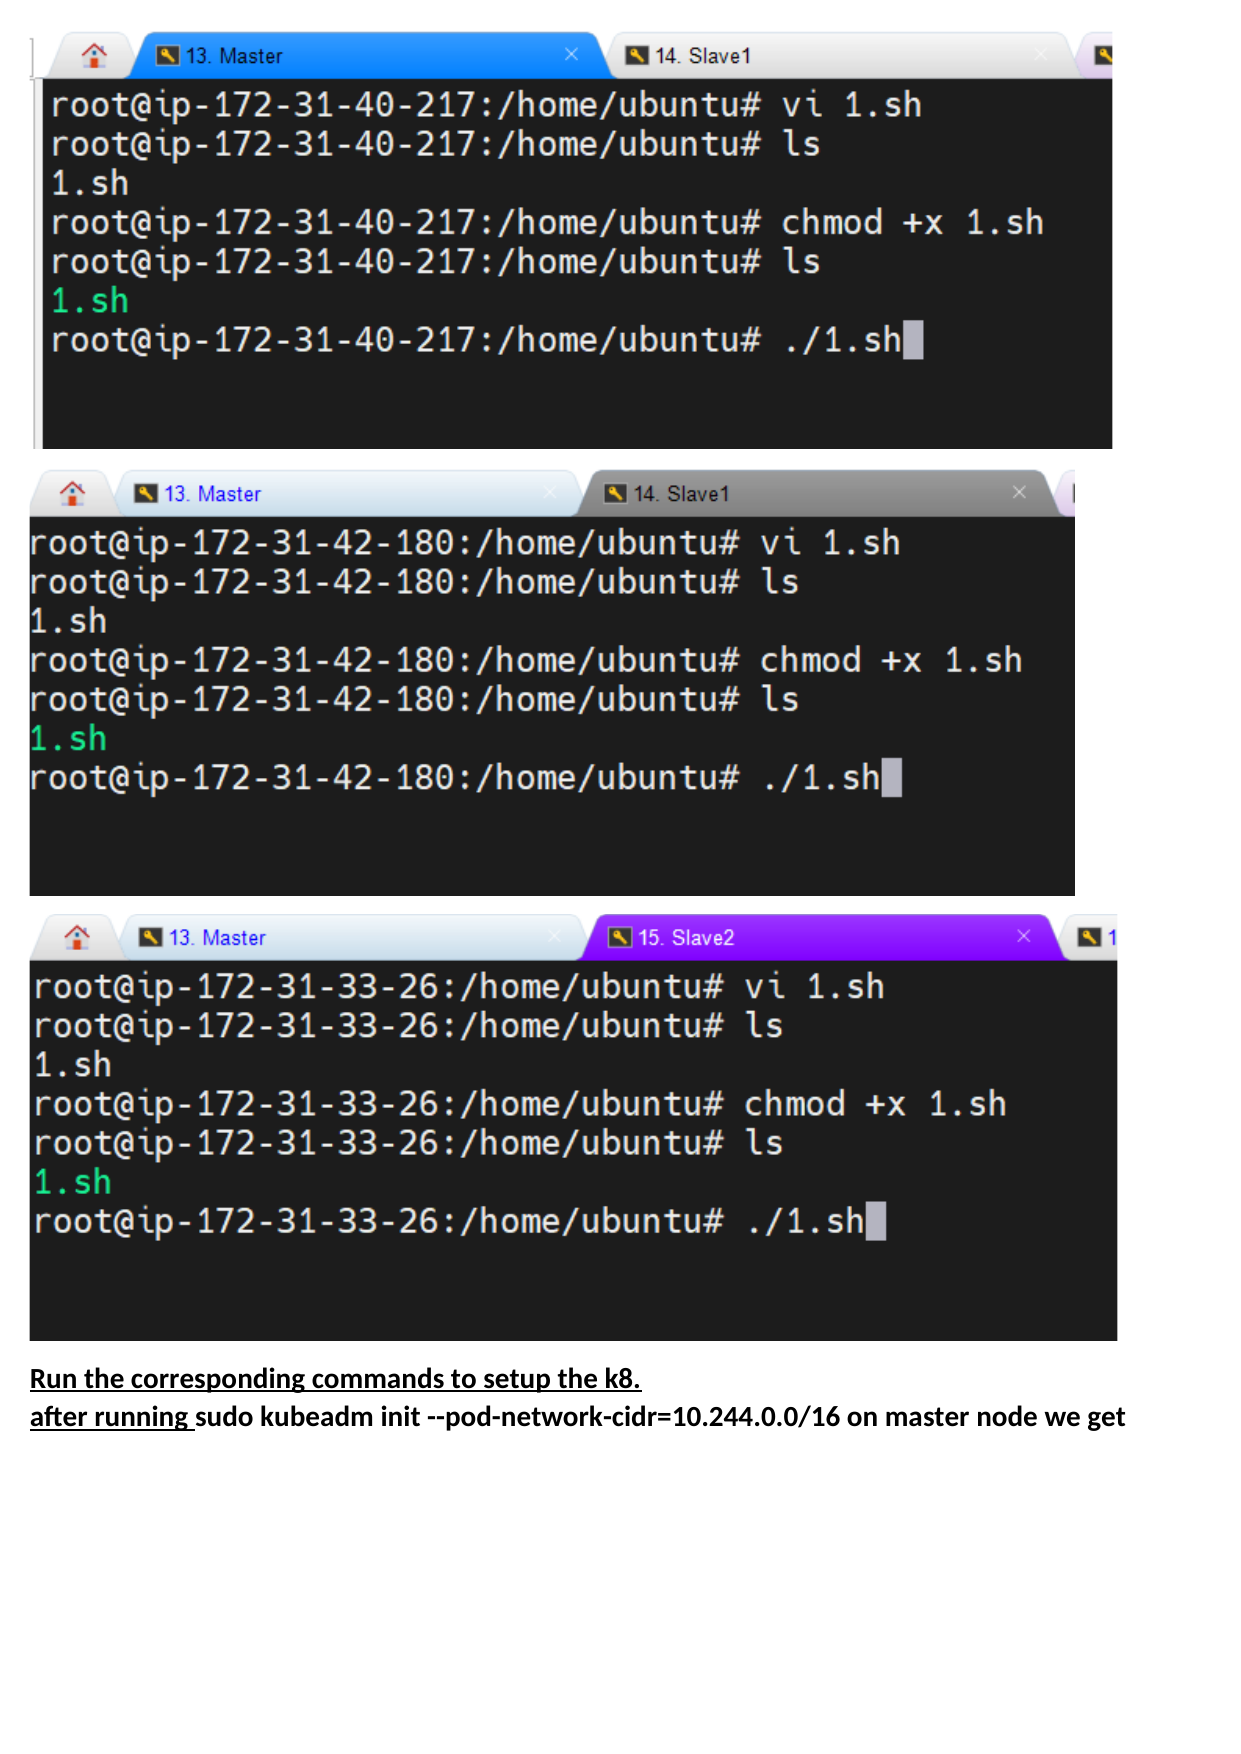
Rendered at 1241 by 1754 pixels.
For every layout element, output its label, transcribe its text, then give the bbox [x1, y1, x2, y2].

picture [29, 914, 1118, 1341]
picture [29, 29, 1113, 449]
text Run the corresponding commands to setup the k8. after running sudo kubeadm init --pod-network-cidr=10.244.0.0/16 on master node we get [29, 1360, 1211, 1434]
picture [29, 467, 1075, 896]
